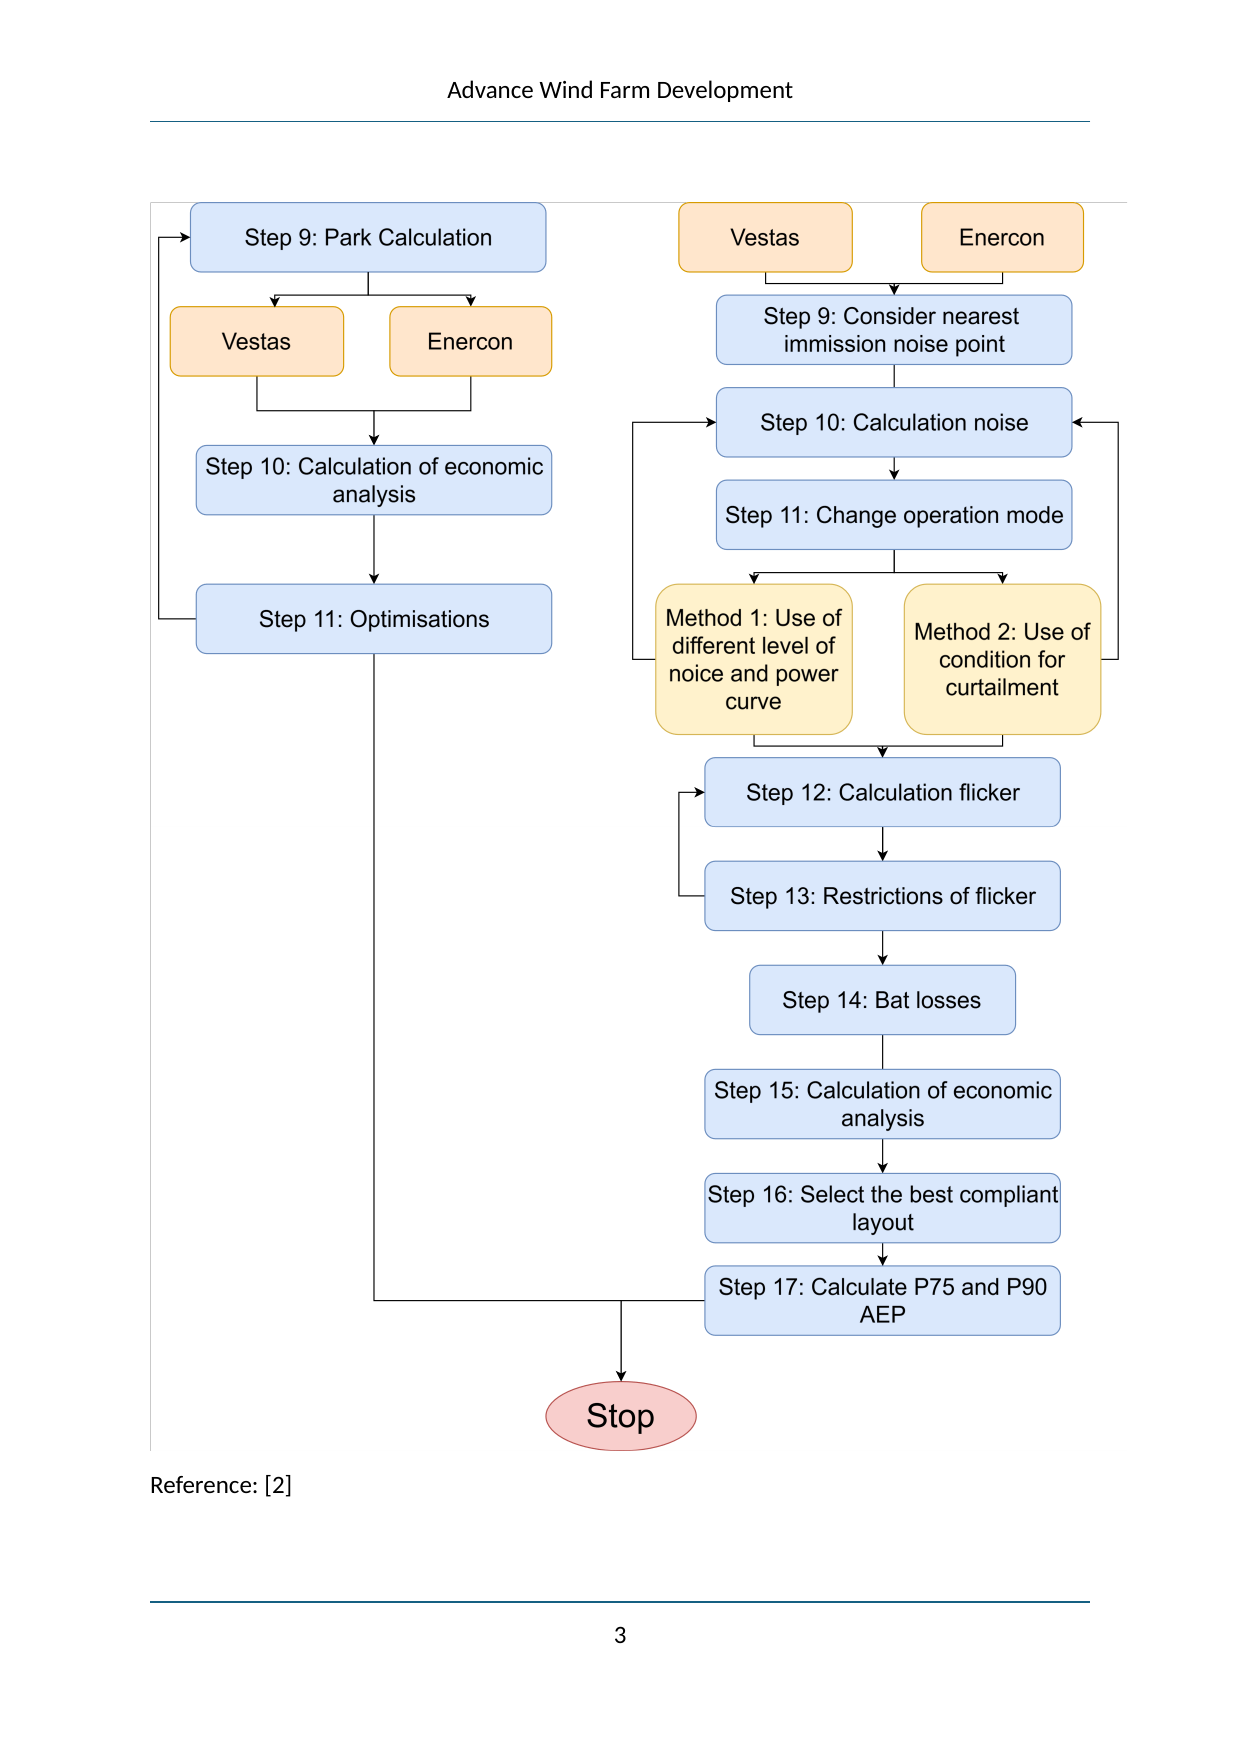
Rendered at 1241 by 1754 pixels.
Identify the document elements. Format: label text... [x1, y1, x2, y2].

text Reference: [150, 1470, 1090, 1500]
picture [150, 202, 1128, 1451]
